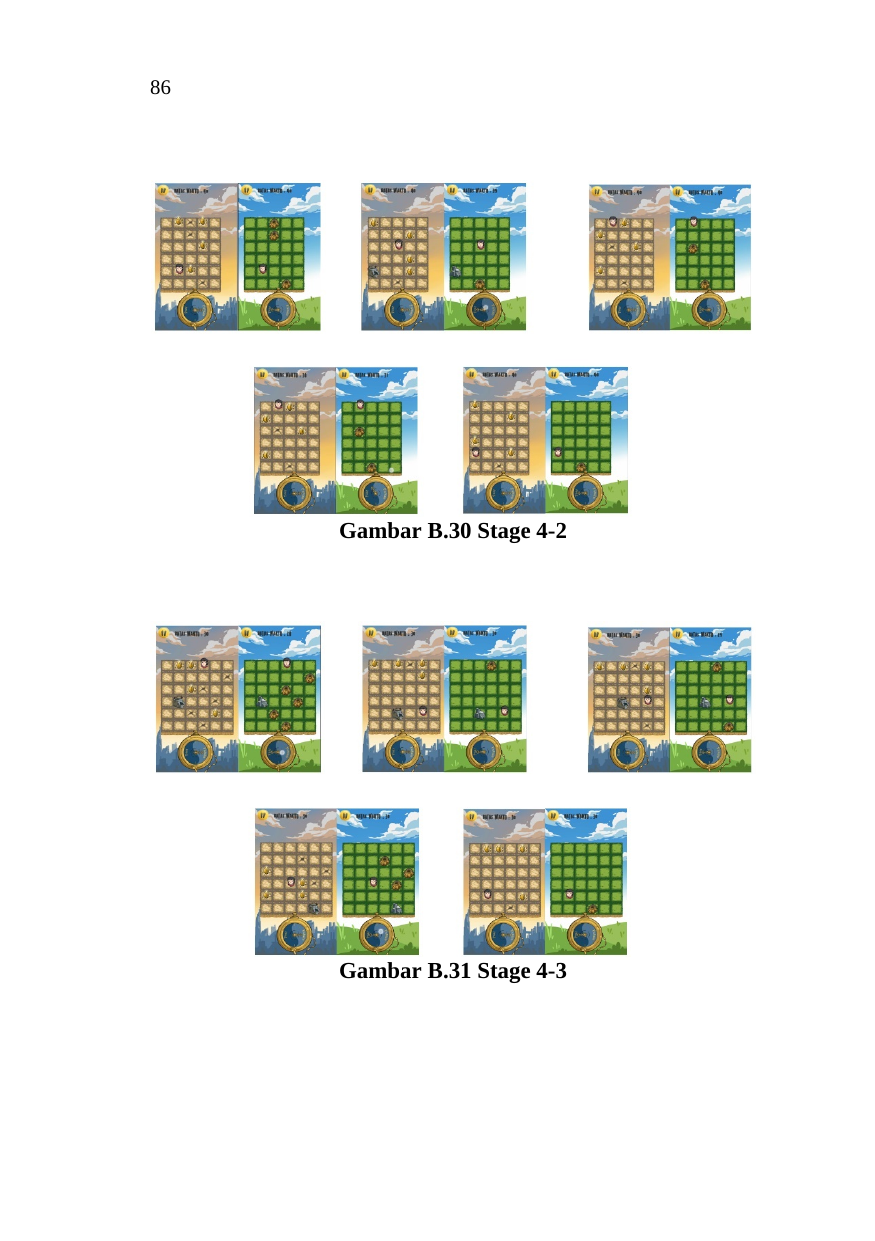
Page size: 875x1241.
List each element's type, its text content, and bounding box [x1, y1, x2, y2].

picture [151, 180, 755, 517]
picture [150, 621, 756, 957]
